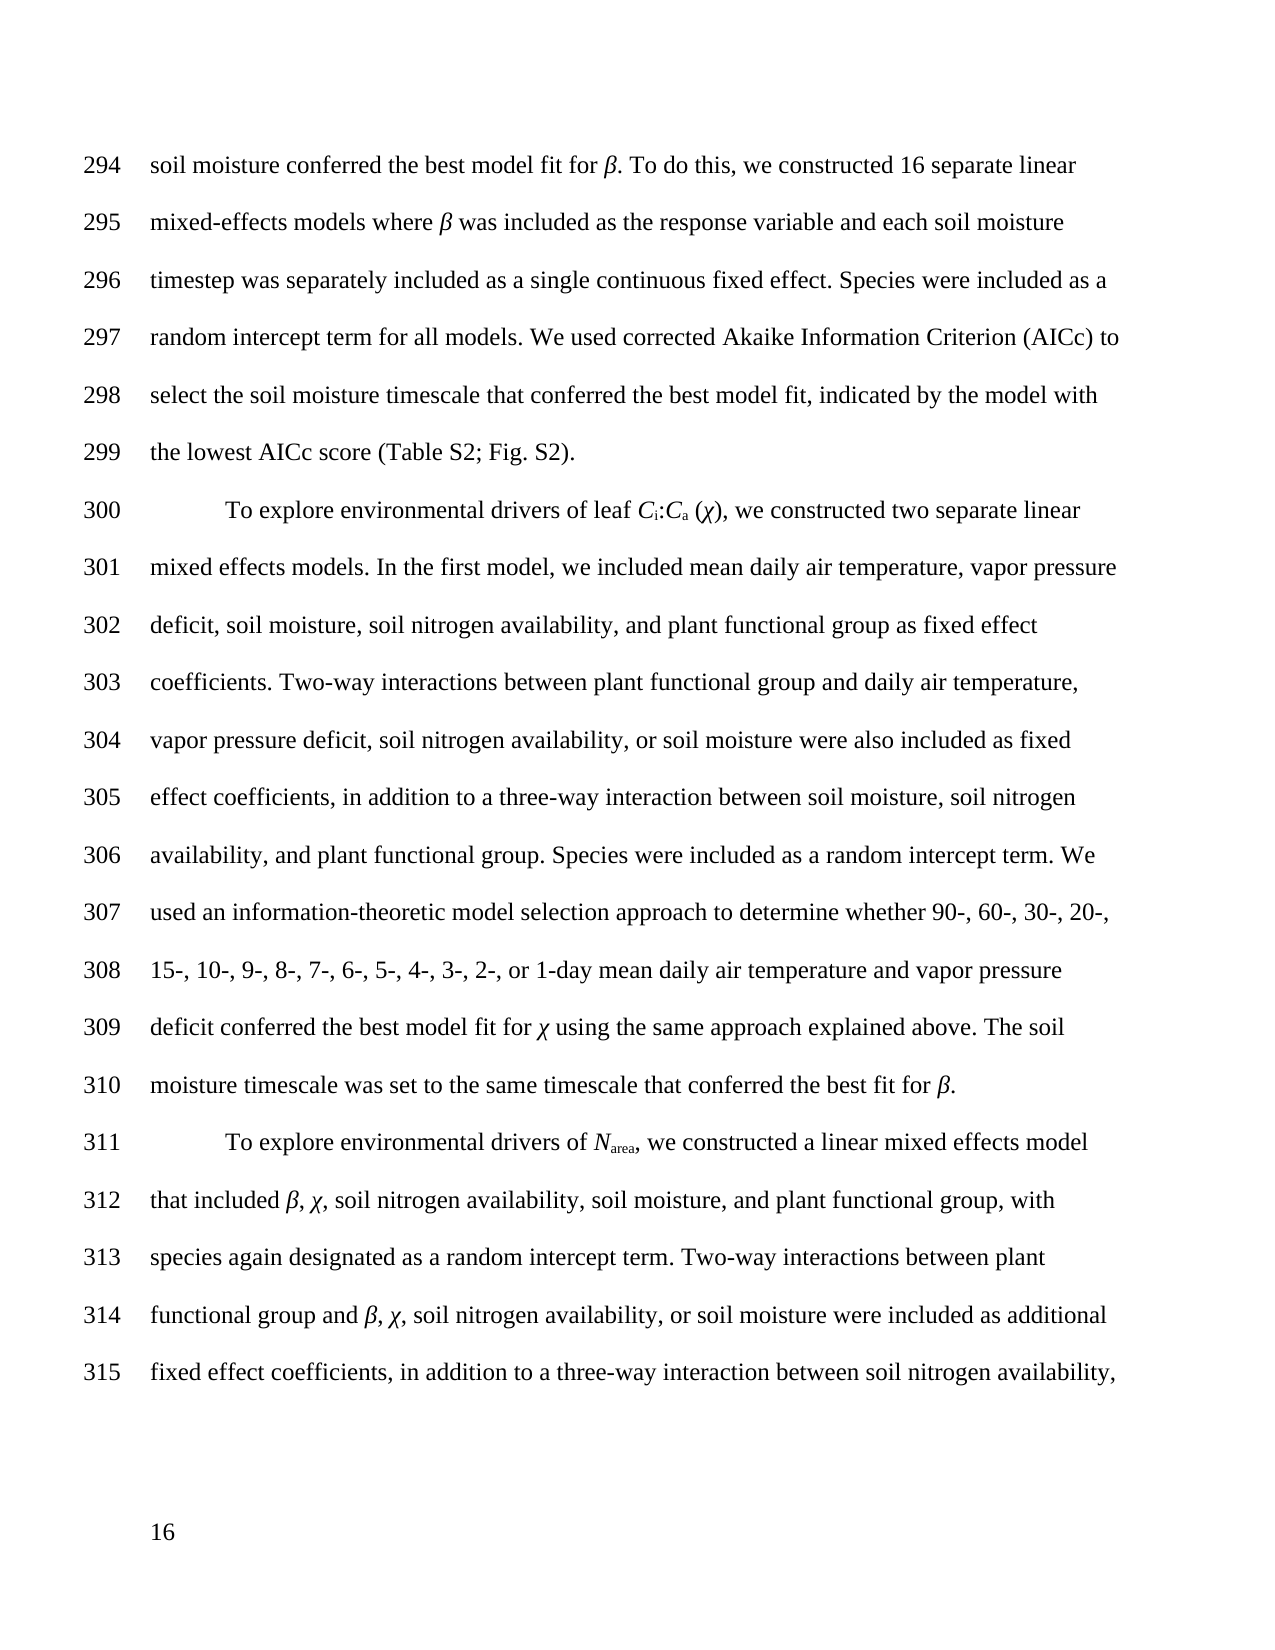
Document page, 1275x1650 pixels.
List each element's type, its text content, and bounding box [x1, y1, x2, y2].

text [150, 1127, 1125, 1386]
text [150, 150, 1125, 466]
text To explore environmental drivers of leaf Ci:Ca (χ), we constructed two separate linear mixed effects models. In the first model, we included mean daily air temperature, vapor pressure deficit, soil moisture, soil nitrogen availability, and plant functional group as fixed effect coefficients. Two-way interactions between plant functional group and daily air temperature, vapor pressure deficit, soil nitrogen availability, or soil moisture were also included as fixed effect coefficients, in addition to a three-way interaction between soil moisture, soil nitrogen availability, and plant functional group. Species were included as a random intercept term. We used an information-theoretic model selection approach to determine whether 90-, 60-, 30-, 20-, 15-, 10-, 9-, 8-, 7-, 6-, 5-, 4-, 3-, 2-, or 1-day mean daily air temperature and vapor pressure deficit conferred the best model fit for χ using the same approach explained above. The soil moisture timescale was set to the same timescale that conferred the best fit for β. [150, 495, 1125, 1099]
